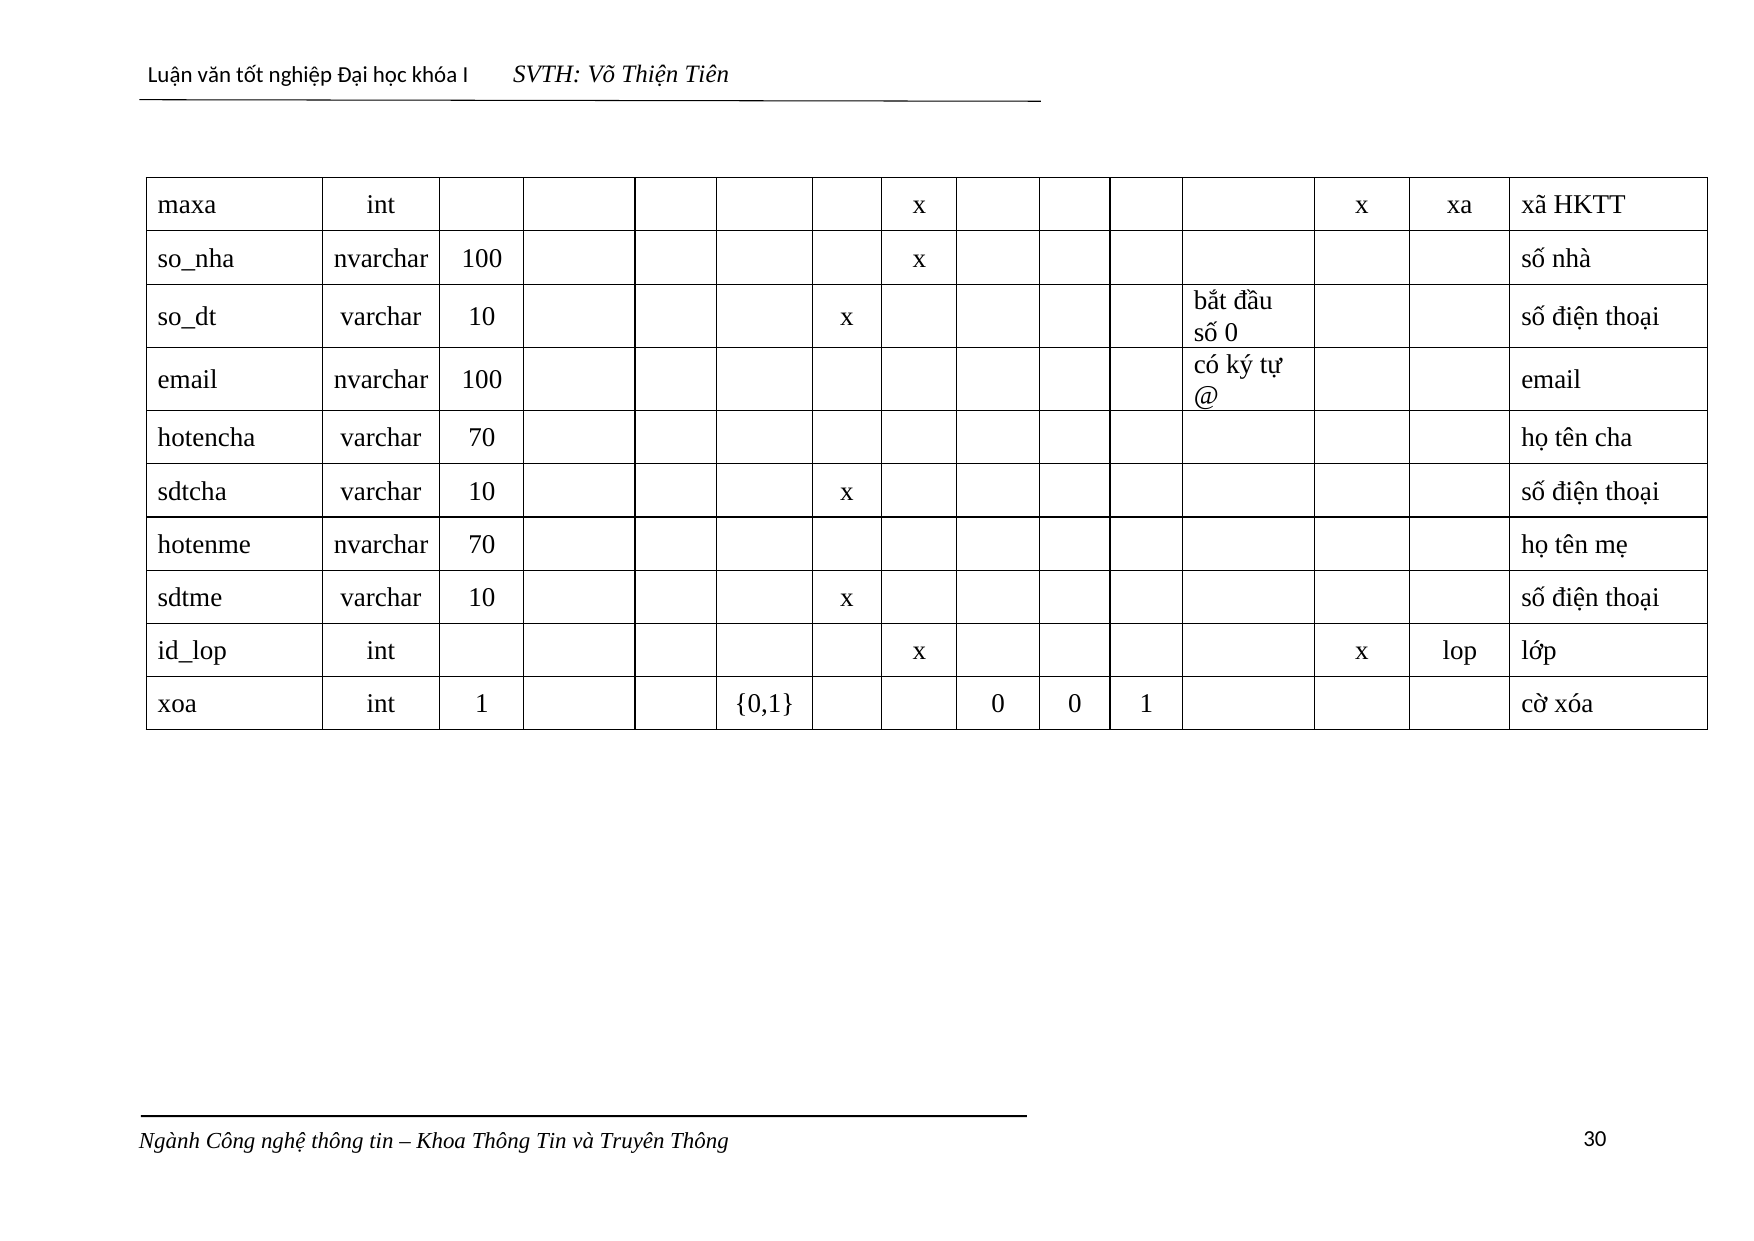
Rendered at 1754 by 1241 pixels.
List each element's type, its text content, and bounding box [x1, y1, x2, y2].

table_cell 1 [440, 677, 523, 729]
table_cell [813, 411, 881, 463]
table_cell hotenme [147, 518, 322, 569]
table_cell [1183, 464, 1314, 516]
table_cell số nhà [1510, 231, 1707, 283]
table_cell [524, 464, 634, 516]
table_cell cờ xóa [1510, 677, 1707, 729]
table_cell nvarchar [323, 348, 439, 410]
table_cell [813, 178, 881, 230]
table_cell số điện thoại [1510, 571, 1707, 623]
table_cell [636, 411, 716, 463]
table_cell varchar [323, 411, 439, 463]
table_cell [957, 624, 1039, 676]
table_cell [1183, 571, 1314, 623]
table_cell [1040, 518, 1109, 569]
table_cell [717, 464, 812, 516]
table_cell nvarchar [323, 518, 439, 569]
table_cell 10 [440, 571, 523, 623]
table_cell sdtcha [147, 464, 322, 516]
table_cell x [813, 464, 881, 516]
table_cell [1315, 285, 1409, 347]
table_cell [636, 571, 716, 623]
table_cell [636, 518, 716, 569]
table_cell [1111, 571, 1182, 623]
table_cell [1111, 624, 1182, 676]
table_cell sdtme [147, 571, 322, 623]
table_cell [1315, 411, 1409, 463]
table_cell [717, 348, 812, 410]
table_cell x [813, 285, 881, 347]
table_cell xoa [147, 677, 322, 729]
table_cell [957, 464, 1039, 516]
table_cell có ký tự @ [1183, 348, 1314, 410]
table_cell [1040, 285, 1109, 347]
table_cell [636, 464, 716, 516]
table_cell 100 [440, 231, 523, 283]
table_cell varchar [323, 464, 439, 516]
table_cell số điện thoại [1510, 285, 1707, 347]
table_cell 70 [440, 411, 523, 463]
table_cell [813, 624, 881, 676]
table_cell [813, 677, 881, 729]
table_cell [1315, 518, 1409, 569]
table_cell [1111, 178, 1182, 230]
table_cell [524, 518, 634, 569]
table_cell [717, 518, 812, 569]
table_cell [636, 285, 716, 347]
table_cell [524, 178, 634, 230]
table_cell x [882, 624, 956, 676]
table_cell [1111, 411, 1182, 463]
table_cell x [1315, 624, 1409, 676]
table_cell [1040, 348, 1109, 410]
table_cell lop [1410, 624, 1509, 676]
table_cell [1315, 677, 1409, 729]
table_cell [1183, 677, 1314, 729]
table_cell 0 [957, 677, 1039, 729]
table_cell varchar [323, 571, 439, 623]
table_cell x [813, 571, 881, 623]
table_cell [957, 285, 1039, 347]
table_cell 100 [440, 348, 523, 410]
table_cell [1183, 518, 1314, 569]
table_cell so_dt [147, 285, 322, 347]
table_cell [636, 178, 716, 230]
table_cell [1040, 571, 1109, 623]
table_cell [1040, 231, 1109, 283]
table_cell [524, 285, 634, 347]
table_cell [813, 348, 881, 410]
table_cell maxa [147, 178, 322, 230]
table_cell [717, 411, 812, 463]
table_cell [1183, 231, 1314, 283]
table_cell [524, 624, 634, 676]
table_cell [524, 348, 634, 410]
table_cell [1183, 624, 1314, 676]
table_cell [524, 677, 634, 729]
table_cell [1111, 285, 1182, 347]
table_cell 10 [440, 285, 523, 347]
table_cell 0 [1040, 677, 1109, 729]
table_cell 1 [1111, 677, 1182, 729]
table_cell int [323, 677, 439, 729]
table_cell [717, 624, 812, 676]
table_cell lớp [1510, 624, 1707, 676]
table_cell id_lop [147, 624, 322, 676]
table_cell [636, 677, 716, 729]
table_cell email [1510, 348, 1707, 410]
table_cell 10 [440, 464, 523, 516]
table_cell x [882, 231, 956, 283]
table_cell [882, 348, 956, 410]
table_cell so_nha [147, 231, 322, 283]
table_cell [636, 348, 716, 410]
table_cell họ tên mẹ [1510, 518, 1707, 569]
table_cell hotencha [147, 411, 322, 463]
table_cell nvarchar [323, 231, 439, 283]
table_cell [957, 231, 1039, 283]
table_cell varchar [323, 285, 439, 347]
table_cell [717, 231, 812, 283]
table_cell x [1315, 178, 1409, 230]
table_cell [636, 624, 716, 676]
table_cell [813, 518, 881, 569]
table_cell [1315, 348, 1409, 410]
table_cell email [147, 348, 322, 410]
table_cell [1315, 571, 1409, 623]
table_cell [524, 231, 634, 283]
table_cell x [882, 178, 956, 230]
table_cell [957, 348, 1039, 410]
table_cell [1111, 518, 1182, 569]
table_cell [813, 231, 881, 283]
table_cell [1410, 285, 1509, 347]
table_cell [957, 411, 1039, 463]
table_cell [957, 178, 1039, 230]
table_cell xã HKTT [1510, 178, 1707, 230]
table_cell số điện thoại [1510, 464, 1707, 516]
table_cell [1410, 348, 1509, 410]
table_cell [1315, 231, 1409, 283]
table_cell [717, 285, 812, 347]
table_cell [636, 231, 716, 283]
table_cell [1040, 464, 1109, 516]
table_cell [1040, 624, 1109, 676]
table_cell [882, 464, 956, 516]
table_cell {0,1} [717, 677, 812, 729]
table_cell [1111, 231, 1182, 283]
table_cell bắt đầu số 0 [1183, 285, 1314, 347]
table_cell [440, 178, 523, 230]
table_cell [1040, 178, 1109, 230]
table_cell [1111, 348, 1182, 410]
table_cell int [323, 178, 439, 230]
table_cell [882, 518, 956, 569]
table_cell [717, 178, 812, 230]
table_cell [1410, 518, 1509, 569]
table_cell [1410, 411, 1509, 463]
table_cell [1183, 178, 1314, 230]
table_cell [882, 571, 956, 623]
table_cell [1410, 464, 1509, 516]
table_cell [1040, 411, 1109, 463]
table_cell [1410, 677, 1509, 729]
table_cell [440, 624, 523, 676]
table_cell họ tên cha [1510, 411, 1707, 463]
table_cell [1111, 464, 1182, 516]
table_cell [524, 571, 634, 623]
table_cell [1410, 231, 1509, 283]
table_cell [1315, 464, 1409, 516]
table_cell [524, 411, 634, 463]
table_cell [882, 677, 956, 729]
table_cell [957, 518, 1039, 569]
table_cell [1183, 411, 1314, 463]
table_cell int [323, 624, 439, 676]
table_cell [882, 285, 956, 347]
table_cell [1410, 571, 1509, 623]
table_cell [882, 411, 956, 463]
table_cell 70 [440, 518, 523, 569]
table_cell [717, 571, 812, 623]
table_cell [957, 571, 1039, 623]
table_cell xa [1410, 178, 1509, 230]
